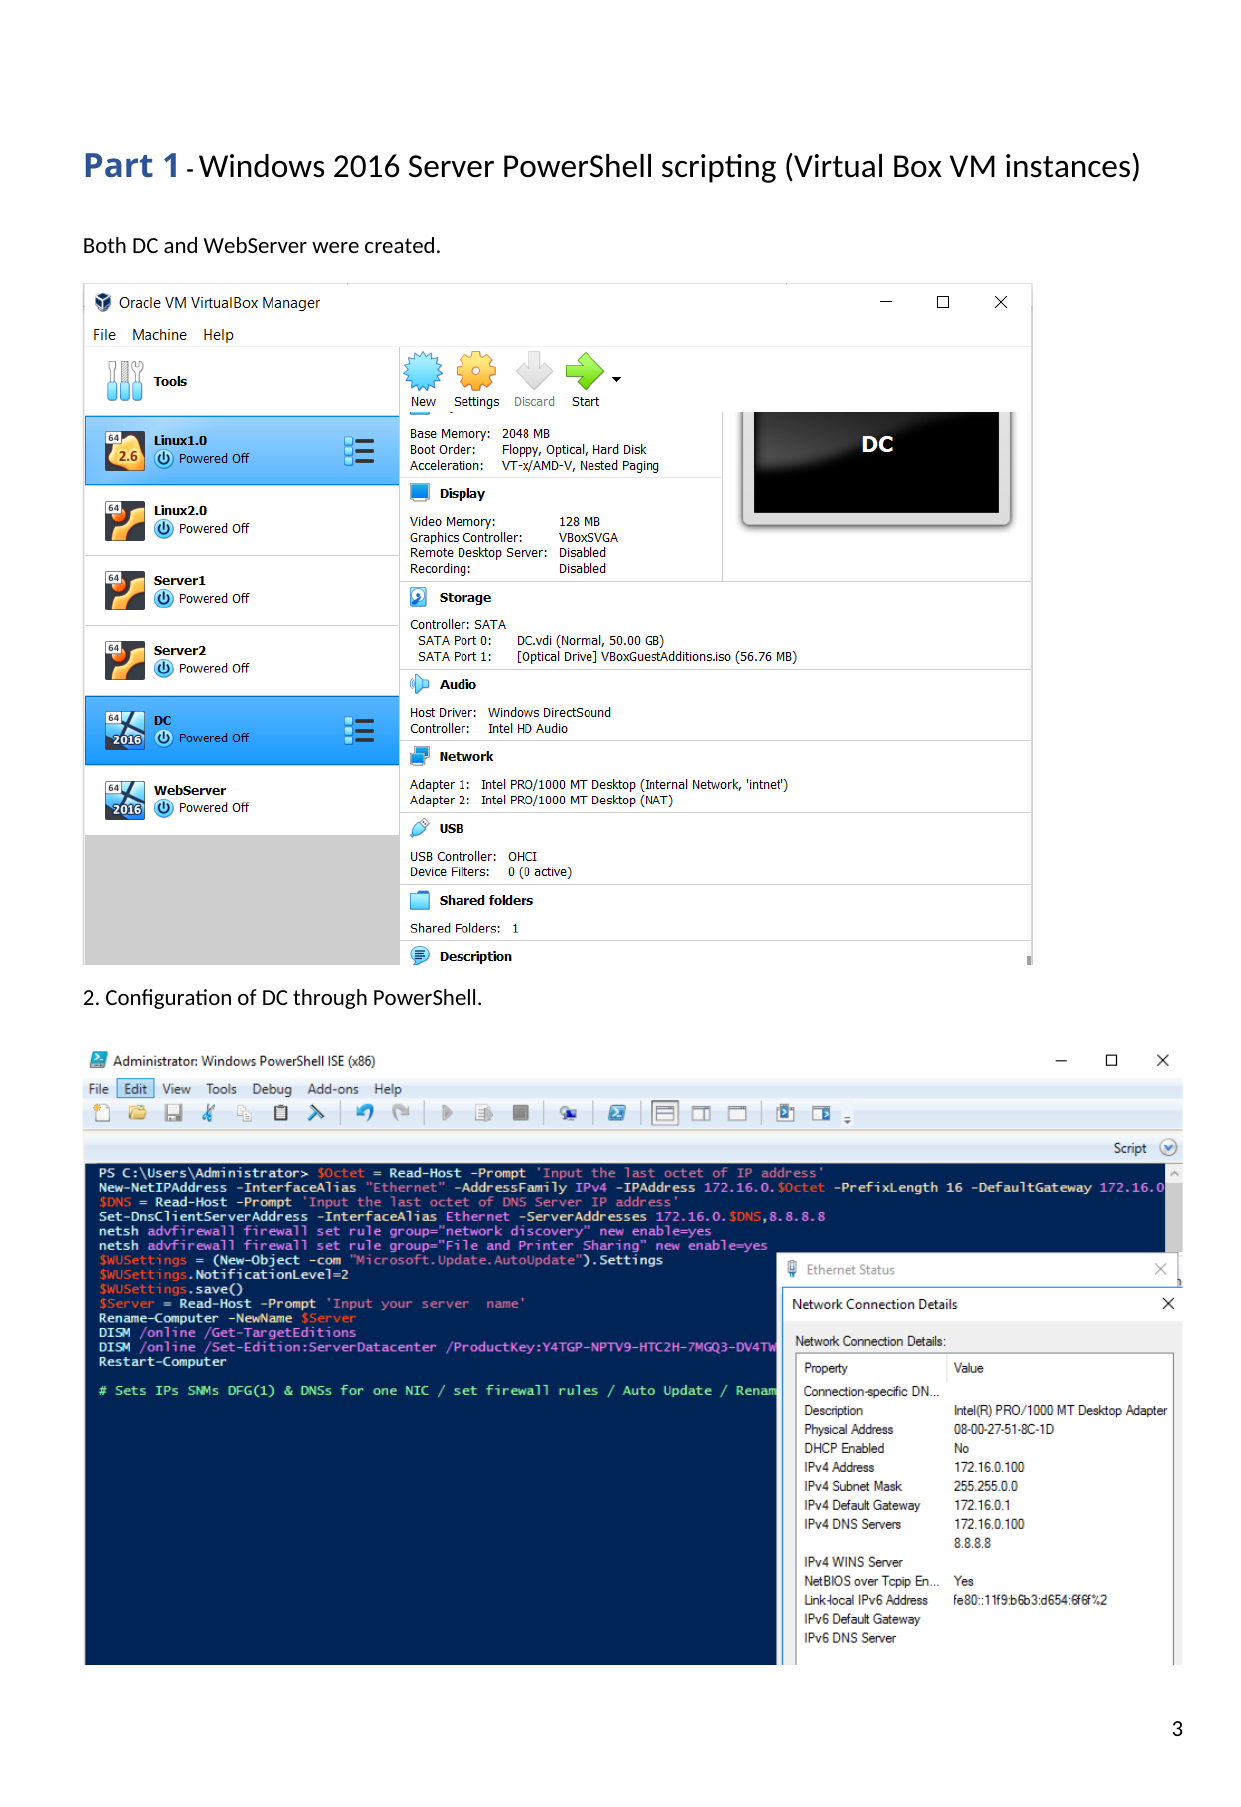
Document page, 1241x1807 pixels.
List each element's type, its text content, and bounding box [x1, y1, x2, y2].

picture [82, 1048, 1183, 1665]
picture [82, 283, 1033, 965]
text Both DC and WebServer were created. [83, 231, 1183, 259]
text 2. Configuration of DC through PowerShell. [83, 983, 1183, 1044]
text Part 1 - Windows 2016 Server PowerShell scripting (Virtual Box VM instances) [83, 142, 1183, 187]
